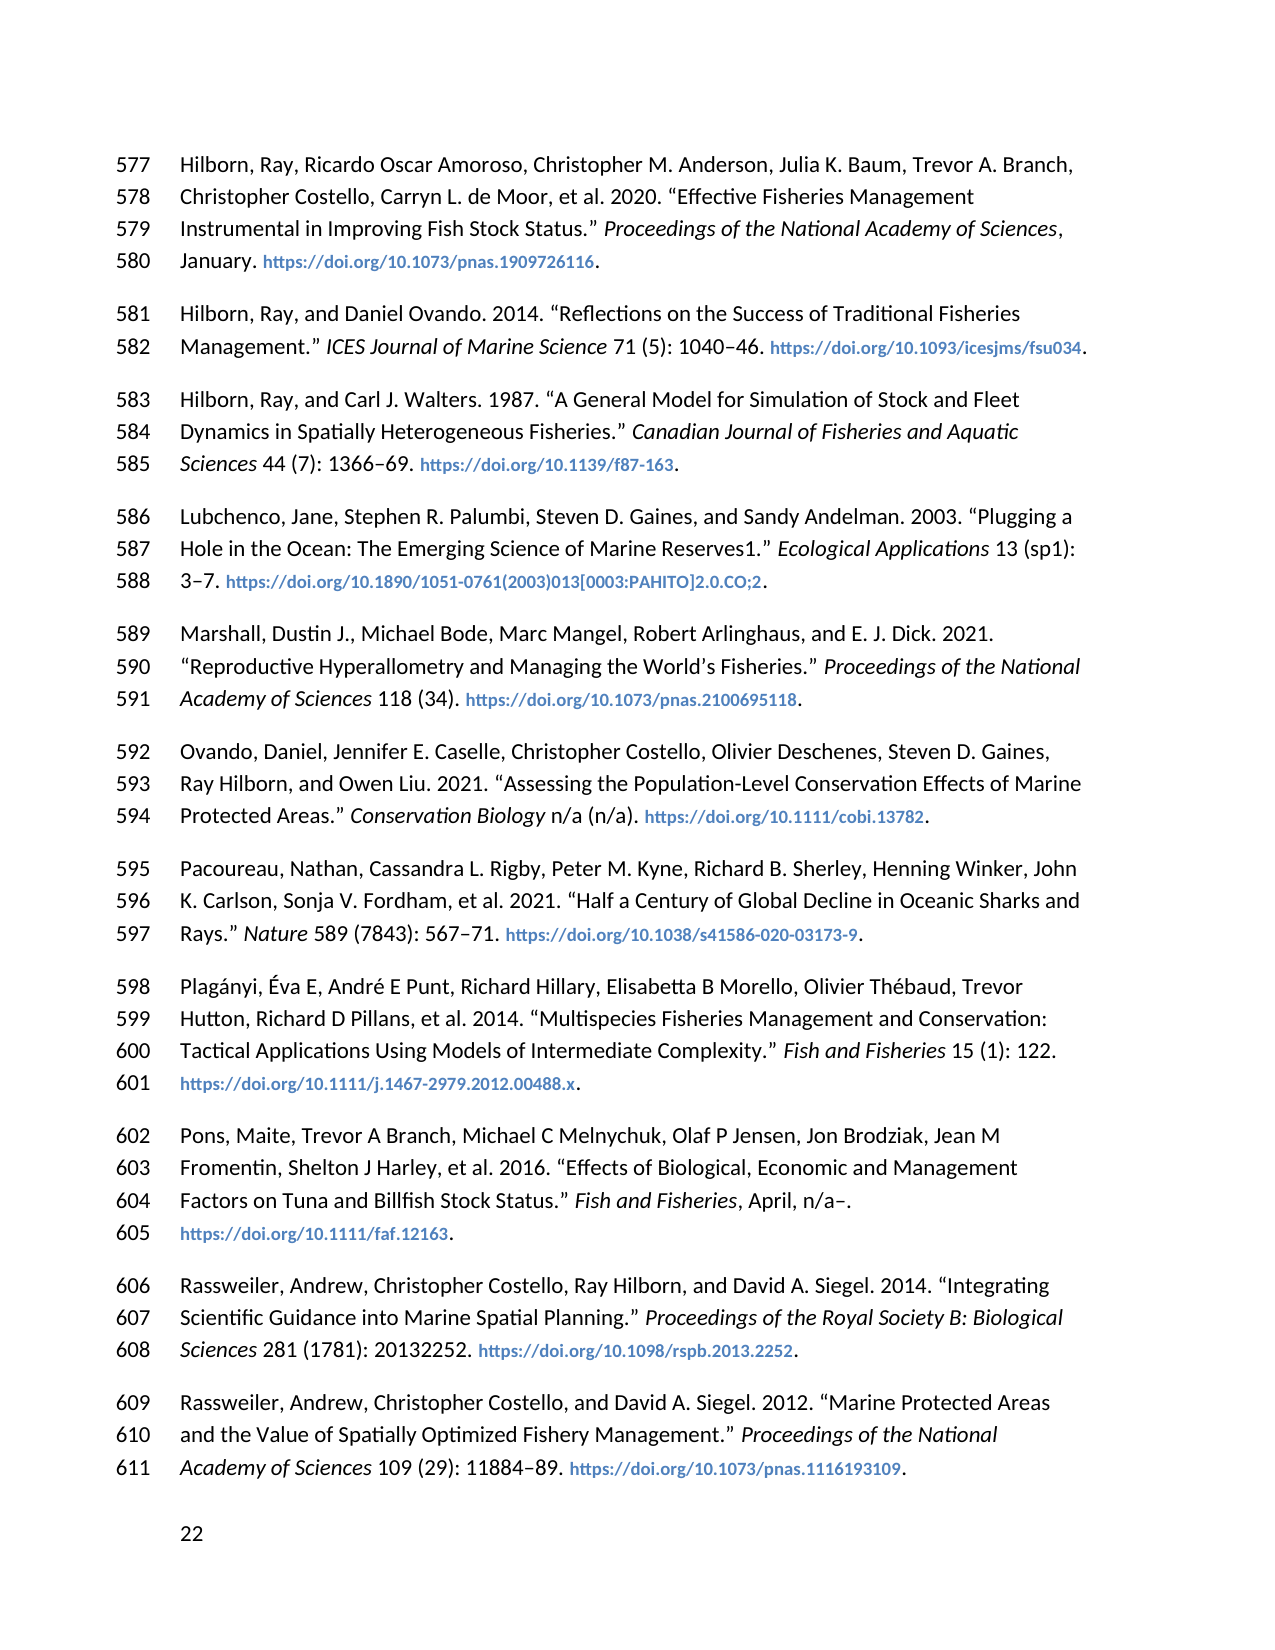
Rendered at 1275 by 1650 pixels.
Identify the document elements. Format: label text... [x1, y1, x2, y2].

text Ovando, Daniel, Jennifer E. Caselle, Christopher Costello, Olivier Deschenes, Steven D. Gaines, Ray Hilborn, and Owen Liu. 2021. “Assessing the Population-Level Conservation Effects of Marine Protected Areas.” Conservation Biology n/a (n/a). https://doi.org/10.1111/cobi.13782. [180, 737, 1087, 829]
text Hilborn, Ray, and Daniel Ovando. 2014. “Reflections on the Success of Traditional Fisheries Management.” ICES Journal of Marine Science 71 (5): 1040–46. https://doi.org/10.1093/icesjms/fsu034. [180, 299, 1087, 360]
text Hilborn, Ray, Ricardo Oscar Amoroso, Christopher M. Anderson, Julia K. Baum, Trevor A. Branch, Christopher Costello, Carryn L. de Moor, et al. 2020. “Effective Fisheries Management Instrumental in Improving Fish Stock Status.” Proceedings of the National Academy of Sciences, January. https://doi.org/10.1073/pnas.1909726116. [180, 150, 1087, 274]
text Marshall, Dustin J., Michael Bode, Marc Mangel, Robert Arlinghaus, and E. J. Dick. 2021. “Reproductive Hyperallometry and Managing the World’s Fisheries.” Proceedings of the National Academy of Sciences 118 (34). https://doi.org/10.1073/pnas.2100695118. [180, 619, 1087, 712]
text Hilborn, Ray, and Carl J. Walters. 1987. “A General Model for Simulation of Stock and Fleet Dynamics in Spatially Heterogeneous Fisheries.” Canadian Journal of Fisheries and Aquatic Sciences 44 (7): 1366–69. https://doi.org/10.1139/f87-163. [180, 385, 1087, 477]
text Pons, Maite, Trevor A Branch, Michael C Melnychuk, Olaf P Jensen, Jon Brodziak, Jean M Fromentin, Shelton J Harley, et al. 2016. “Effects of Biological, Economic and Management Factors on Tuna and Billfish Stock Status.” Fish and Fisheries, April, n/a–. https://doi.org/10.1111/faf.12163. [180, 1121, 1087, 1246]
text Rassweiler, Andrew, Christopher Costello, and David A. Siegel. 2012. “Marine Protected Areas and the Value of Spatially Optimized Fishery Management.” Proceedings of the National Academy of Sciences 109 (29): 11884–89. https://doi.org/10.1073/pnas.1116193109. [180, 1388, 1087, 1481]
text Rassweiler, Andrew, Christopher Costello, Ray Hilborn, and David A. Siegel. 2014. “Integrating Scientific Guidance into Marine Spatial Planning.” Proceedings of the Royal Society B: Biological Sciences 281 (1781): 20132252. https://doi.org/10.1098/rspb.2013.2252. [180, 1271, 1087, 1363]
text Plagányi, Éva E, André E Punt, Richard Hillary, Elisabetta B Morello, Olivier Thébaud, Trevor Hutton, Richard D Pillans, et al. 2014. “Multispecies Fisheries Management and Conservation: Tactical Applications Using Models of Intermediate Complexity.” Fish and Fisheries 15 (1): 122. https://doi.org/10.1111/j.1467-2979.2012.00488.x. [180, 972, 1087, 1096]
text Pacoureau, Nathan, Cassandra L. Rigby, Peter M. Kyne, Richard B. Sherley, Henning Winker, John K. Carlson, Sonja V. Fordham, et al. 2021. “Half a Century of Global Decline in Oceanic Sharks and Rays.” Nature 589 (7843): 567–71. https://doi.org/10.1038/s41586-020-03173-9. [180, 854, 1087, 947]
text Lubchenco, Jane, Stephen R. Palumbi, Steven D. Gaines, and Sandy Andelman. 2003. “Plugging a Hole in the Ocean: The Emerging Science of Marine Reserves1.” Ecological Applications 13 (sp1): 3–7. https://doi.org/10.1890/1051-0761(2003)013[0003:PAHITO]2.0.CO;2. [180, 502, 1087, 594]
